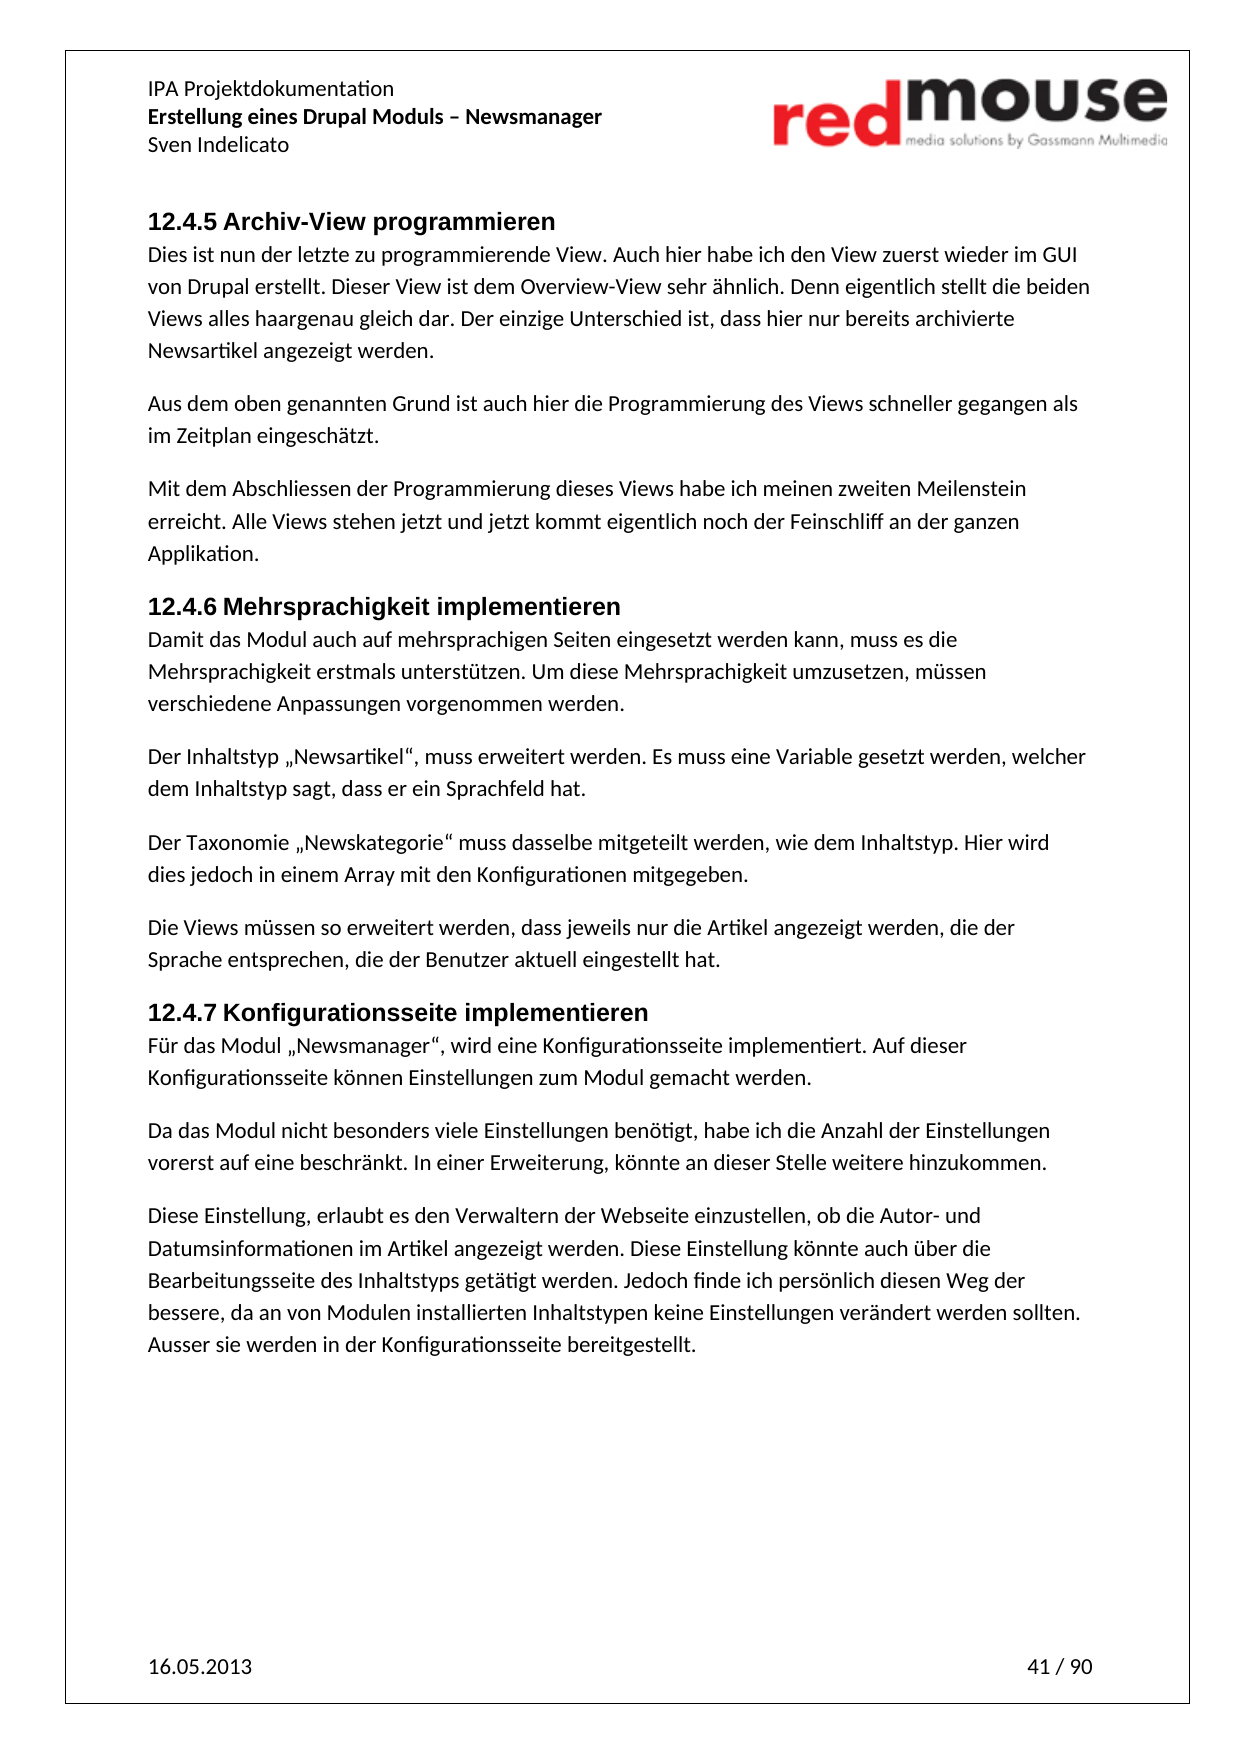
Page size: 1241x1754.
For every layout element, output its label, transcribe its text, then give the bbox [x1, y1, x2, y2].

text Der Taxonomie „Newskategorie“ muss dasselbe mitgeteilt werden, wie dem Inhaltstyp. Hier wird dies jedoch in einem Array mit den Konfigurationen mitgegeben. [148, 828, 1093, 888]
text Dies ist nun der letzte zu programmierende View. Auch hier habe ich den View zuerst wieder im GUI von Drupal erstellt. Dieser View ist dem Overview-View sehr ähnlich. Denn eigentlich stellt die beiden Views alles haargenau gleich dar. Der einzige Unterschied ist, dass hier nur bereits archivierte Newsartikel angezeigt werden. [148, 240, 1093, 364]
subtitle Mehrsprachigkeit implementieren [148, 592, 1093, 621]
text Diese Einstellung, erlaubt es den Verwaltern der Webseite einzustellen, ob die Autor- und Datumsinformationen im Artikel angezeigt werden. Diese Einstellung könnte auch über die Bearbeitungsseite des Inhaltstyps getätigt werden. Jedoch finde ich persönlich diesen Weg der bessere, da an von Modulen installierten Inhaltstypen keine Einstellungen verändert werden sollten. Ausser sie werden in der Konfigurationsseite bereitgestellt. [148, 1201, 1093, 1358]
subtitle Archiv-View programmieren [148, 207, 1093, 236]
picture [773, 78, 1168, 149]
text Damit das Modul auch auf mehrsprachigen Seiten eingesetzt werden kann, muss es die Mehrsprachigkeit erstmals unterstützen. Um diese Mehrsprachigkeit umzusetzen, müssen verschiedene Anpassungen vorgenommen werden. [148, 625, 1093, 717]
subtitle Konfigurationsseite implementieren [148, 998, 1093, 1027]
text Da das Modul nicht besonders viele Einstellungen benötigt, habe ich die Anzahl der Einstellungen vorerst auf eine beschränkt. In einer Erweiterung, könnte an dieser Stelle weitere hinzukommen. [148, 1116, 1093, 1176]
text Aus dem oben genannten Grund ist auch hier die Programmierung des Views schneller gegangen als im Zeitplan eingeschätzt. [148, 389, 1093, 449]
text Mit dem Abschliessen der Programmierung dieses Views habe ich meinen zweiten Meilenstein erreicht. Alle Views stehen jetzt und jetzt kommt eigentlich noch der Feinschliff an der ganzen Applikation. [148, 474, 1093, 567]
text Die Views müssen so erweitert werden, dass jeweils nur die Artikel angezeigt werden, die der Sprache entsprechen, die der Benutzer aktuell eingestellt hat. [148, 913, 1093, 973]
text Der Inhaltstyp „Newsartikel“, muss erweitert werden. Es muss eine Variable gesetzt werden, welcher dem Inhaltstyp sagt, dass er ein Sprachfeld hat. [148, 742, 1093, 803]
text Für das Modul „Newsmanager“, wird eine Konfigurationsseite implementiert. Auf dieser Konfigurationsseite können Einstellungen zum Modul gemacht werden. [148, 1031, 1093, 1091]
